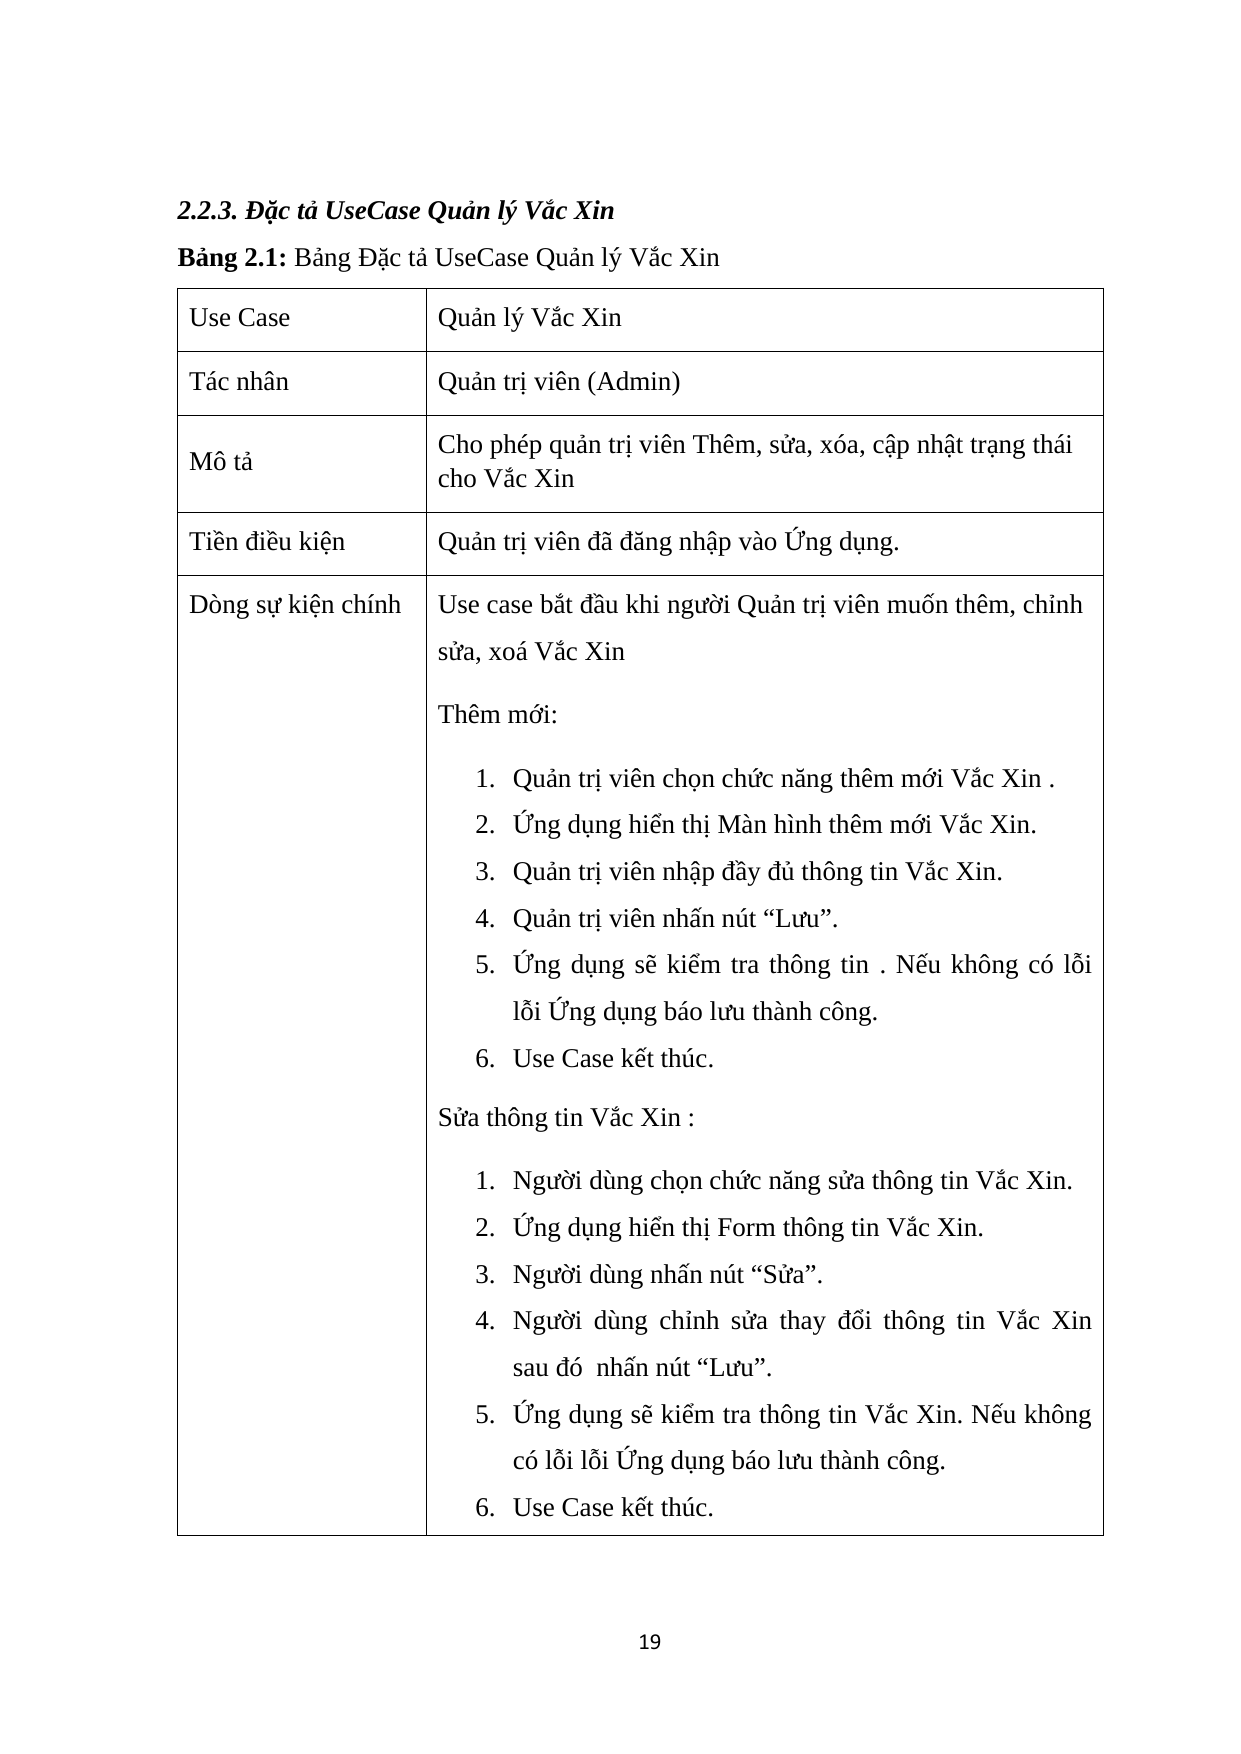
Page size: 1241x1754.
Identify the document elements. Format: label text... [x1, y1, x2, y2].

table_header Use Case [178, 289, 426, 351]
text Bảng Đặc tả UseCase Quản lý Vắc Xin [177, 241, 1122, 272]
table_cell Dòng sự kiện chính [178, 576, 426, 1535]
table_cell Cho phép quản trị viên Thêm, sửa, xóa, cập nhật trạng thái cho Vắc Xin [427, 416, 1103, 512]
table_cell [427, 576, 1103, 1535]
text Đặc tả UseCase Quản lý Vắc Xin [177, 194, 1122, 226]
table_cell Quản trị viên đã đăng nhập vào Ứng dụng. [427, 513, 1103, 575]
table_cell Quản trị viên (Admin) [427, 352, 1103, 414]
table_cell Tiền điều kiện [178, 513, 426, 575]
table_cell Mô tả [178, 416, 426, 512]
table_header Quản lý Vắc Xin [427, 289, 1103, 351]
table_cell Tác nhân [178, 352, 426, 414]
